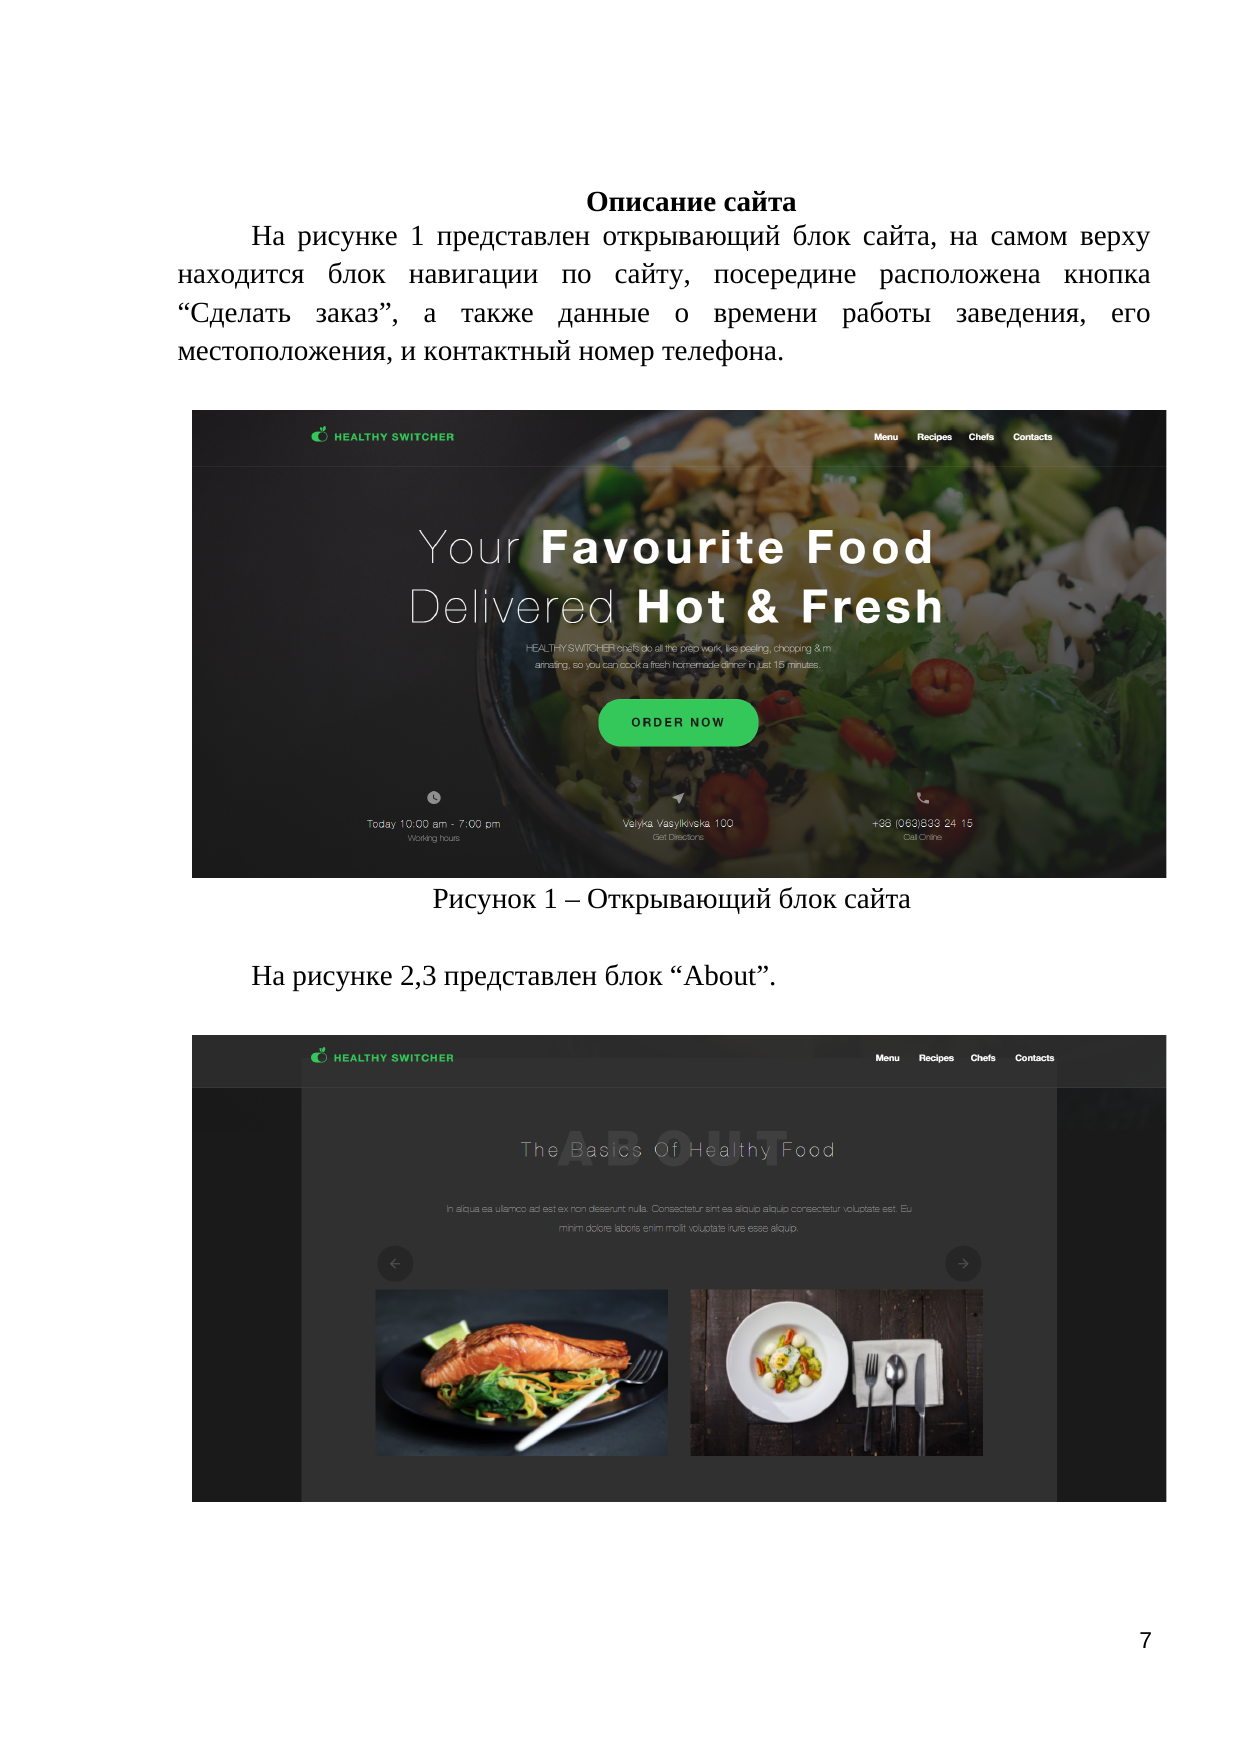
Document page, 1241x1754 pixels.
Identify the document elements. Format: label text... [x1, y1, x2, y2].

picture [192, 1035, 1167, 1502]
text На рисунке 2,3 представлен блок “About”. [177, 958, 1152, 992]
subtitle Описание сайта [231, 184, 1152, 218]
text Рисунок 1 – Открывающий блок сайта [192, 881, 1152, 915]
text На рисунке 1 представлен открывающий блок сайта, на самом верху находится блок навигации по сайту, посередине расположена кнопка “Сделать заказ”, а также данные о времени работы заведения, его местоположения, и контактный номер телефона. [177, 218, 1152, 367]
picture [192, 410, 1167, 878]
